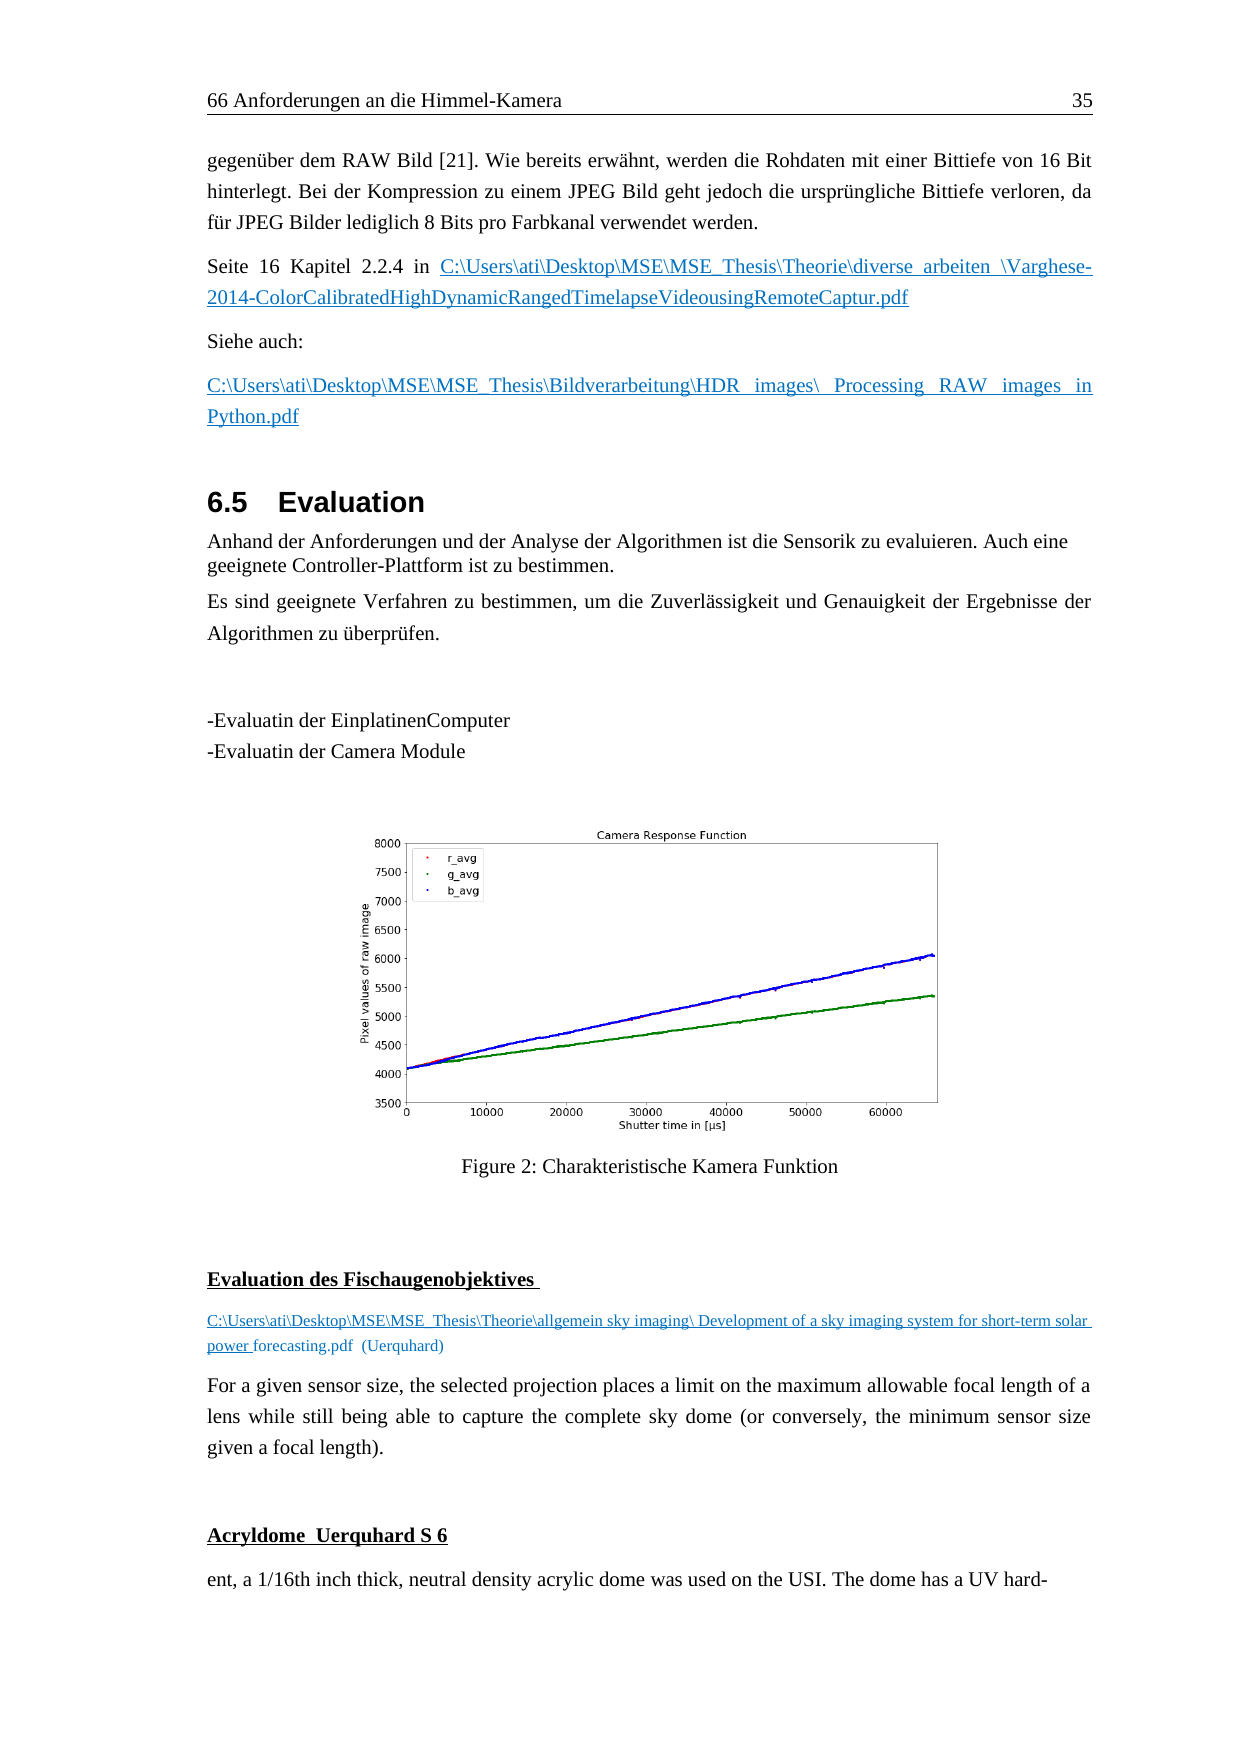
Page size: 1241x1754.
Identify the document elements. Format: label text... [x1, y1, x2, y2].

text Acryldome Uerquhard S 6 [207, 1523, 1093, 1547]
subtitle Evaluation [207, 485, 1093, 519]
text Evaluation des Fischaugenobjektives [207, 1267, 1093, 1291]
picture [356, 826, 944, 1135]
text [207, 148, 1093, 234]
text C:\Users\ati\Desktop\MSE\MSE_Thesis\Theorie\allgemein sky imaging\ Development of a sky imaging system for short-term solar power forecasting.pdf (Uerquhard) [207, 1310, 1093, 1354]
text Seite 16 Kapitel 2.2.4 in C:\Users\ati\Desktop\MSE\MSE_Thesis\Theorie\diverse arbeiten \Varghese-2014-ColorCalibratedHighDynamicRangedTimelapseVideousingRemoteCaptur.pdf [207, 254, 1093, 309]
text Es sind geeignete Verfahren zu bestimmen, um die Zuverlässigkeit und Genauigkeit der Ergebnisse der Algorithmen zu überprüfen. [207, 589, 1093, 645]
text C:\Users\ati\Desktop\MSE\MSE_Thesis\Bildverarbeitung\HDR images\ Processing RAW images in Python.pdf [207, 373, 1093, 394]
text For a given sensor size, the selected projection places a limit on the maximum allowable focal length of a lens while still being able to capture the complete sky dome (or conversely, the minimum sensor size given a focal length). [207, 1373, 1093, 1459]
text Anhand der Anforderungen und der Analyse der Algorithmen ist die Sensorik zu evaluieren. Auch eine geeignete Controller-Plattform ist zu bestimmen. [207, 529, 1093, 577]
text C:\Users\ati\Desktop\MSE\MSE_Thesis\Bildverarbeitung\HDR images\ Processing RAW images in Python.pdf [207, 395, 1093, 428]
text ent, a 1/16th inch thick, neutral density acrylic dome was used on the USI. The dome has a UV hard- [207, 1566, 1093, 1591]
text Siehe auch: [207, 329, 1093, 353]
text -Evaluatin der EinplatinenComputer -Evaluatin der Camera Module [207, 708, 1093, 763]
